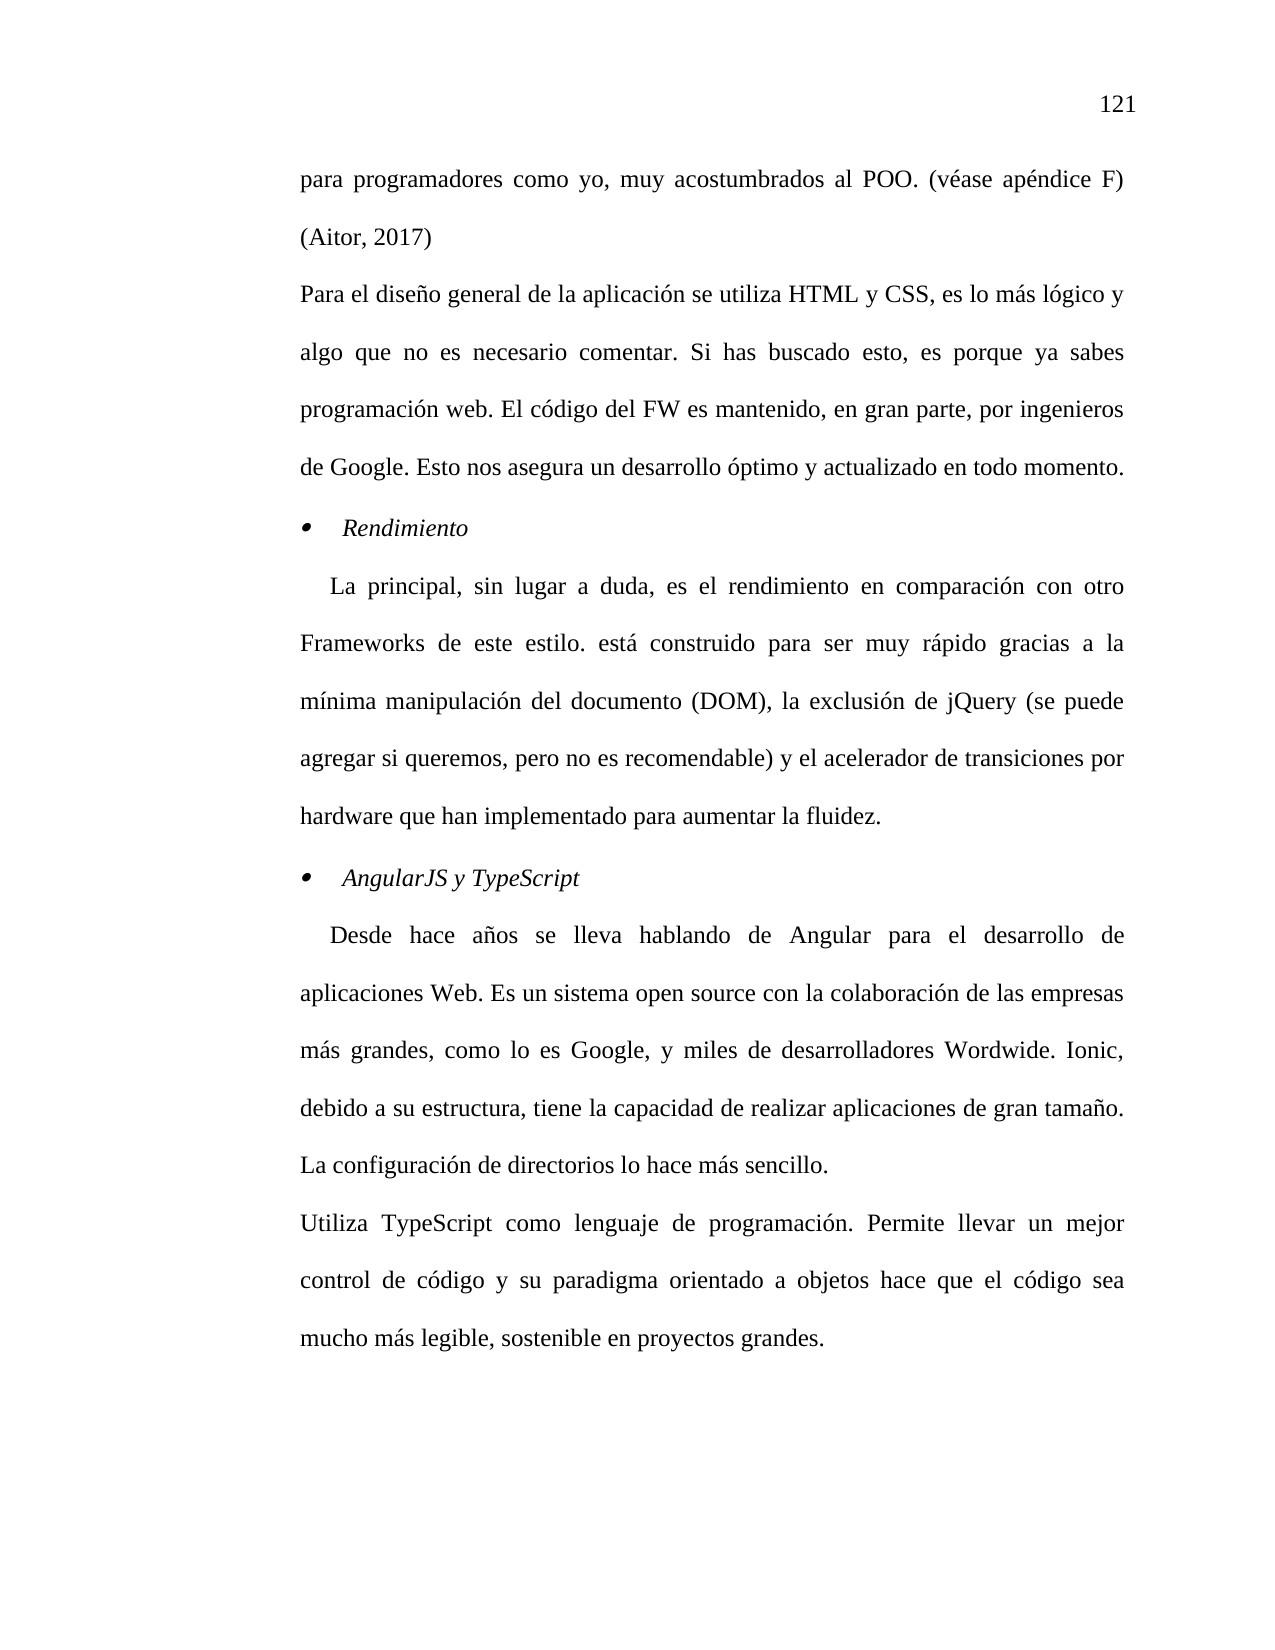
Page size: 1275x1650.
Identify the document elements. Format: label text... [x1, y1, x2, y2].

text Rendimiento [300, 513, 1125, 542]
text Para el diseño general de la aplicación se utiliza HTML y CSS, es lo más lógico y algo que no es necesario comentar. Si has buscado esto, es porque ya sabes programación web. El código del FW es mantenido, en gran parte, por ingenieros de Google. Esto nos asegura un desarrollo óptimo y actualizado en todo momento. [300, 279, 1125, 481]
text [300, 164, 1125, 251]
text AngularJS y TypeScript [300, 863, 1125, 891]
text Desde hace años se lleva hablando de Angular para el desarrollo de aplicaciones Web. Es un sistema open source con la colaboración de las empresas más grandes, como lo es Google, y miles de desarrolladores Wordwide. Ionic, debido a su estructura, tiene la capacidad de realizar aplicaciones de gran tamaño. La configuración de directorios lo hace más sencillo. [300, 920, 1125, 1179]
text La principal, sin lugar a duda, es el rendimiento en comparación con otro Frameworks de este estilo. está construido para ser muy rápido gracias a la mínima manipulación del documento (DOM), la exclusión de jQuery (se puede agregar si queremos, pero no es recomendable) y el acelerador de transiciones por hardware que han implementado para aumentar la fluidez. [300, 571, 1125, 830]
text Utiliza TypeScript como lenguaje de programación. Permite llevar un mejor control de código y su paradigma orientado a objetos hace que el código sea mucho más legible, sostenible en proyectos grandes. [300, 1208, 1125, 1351]
